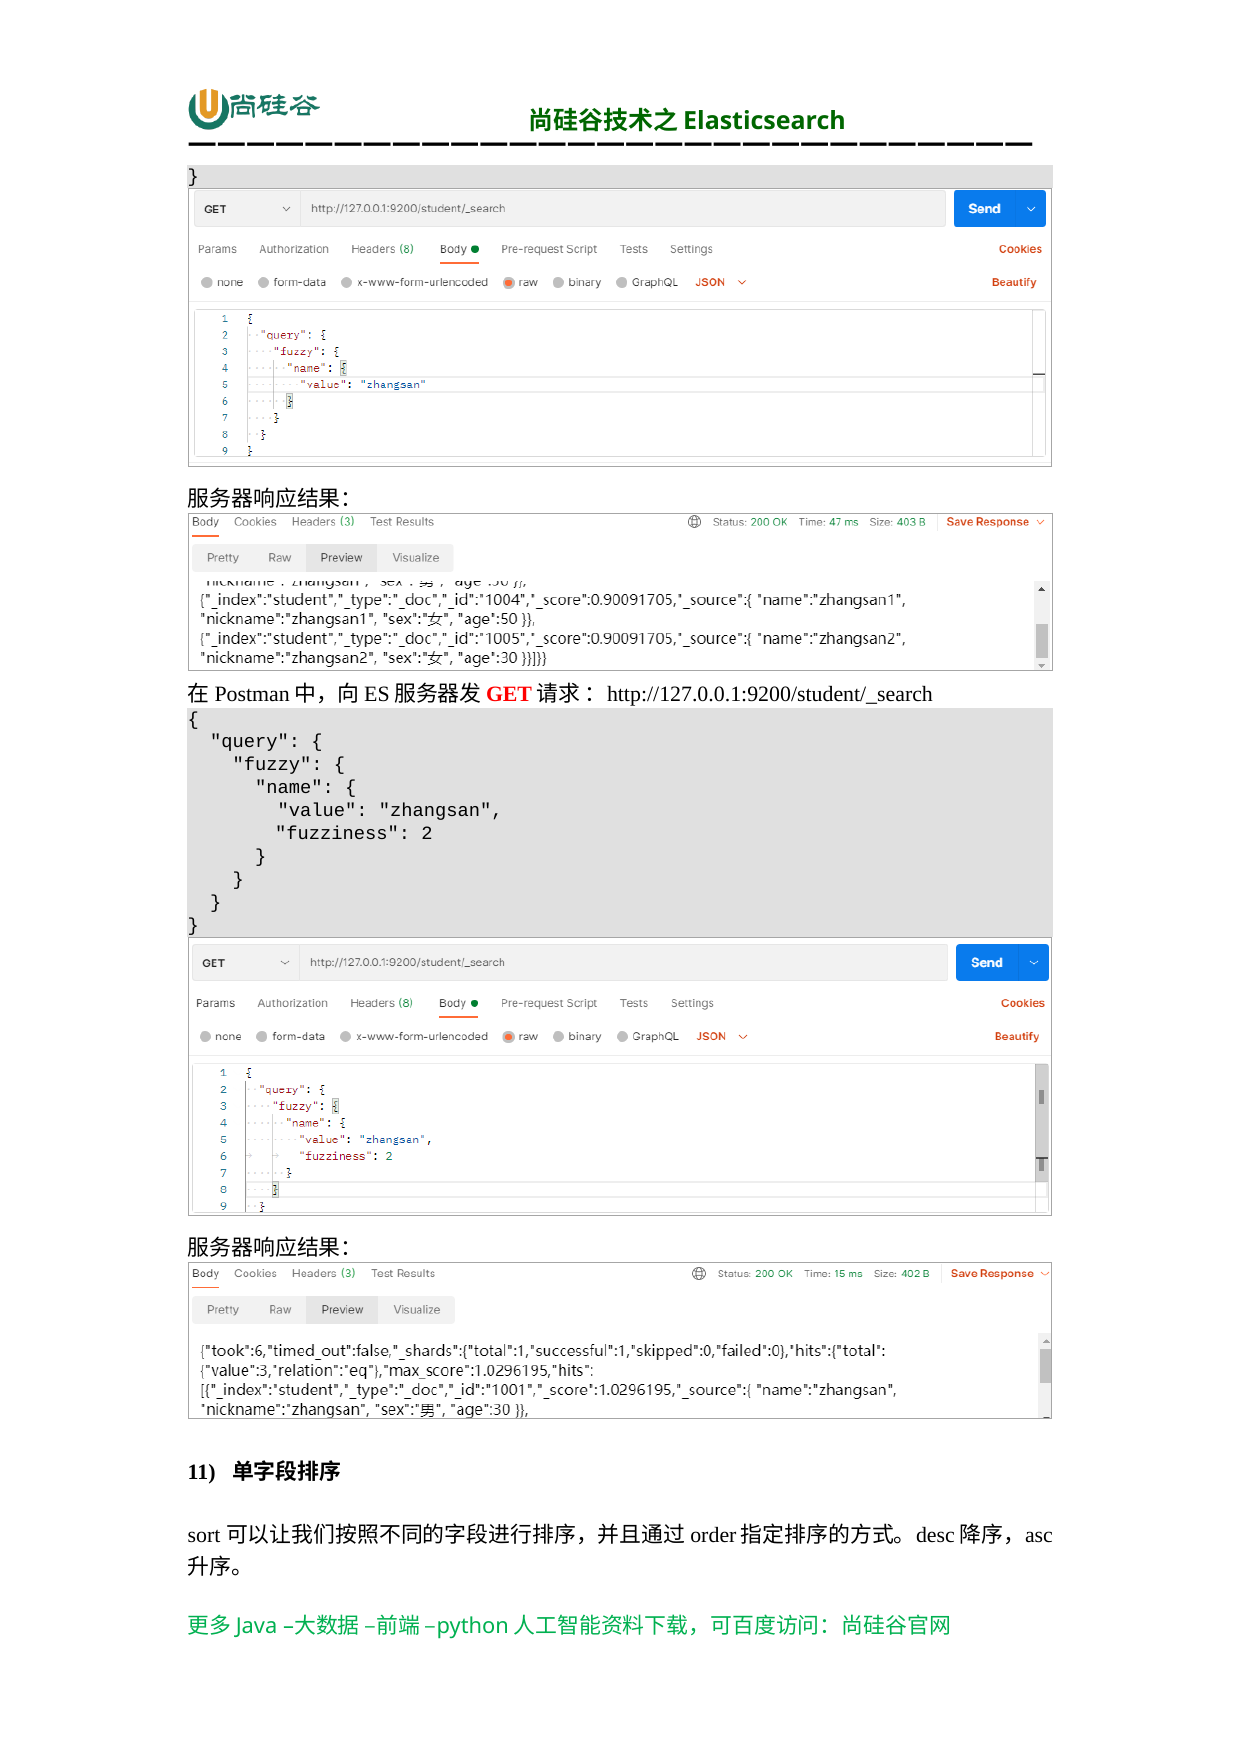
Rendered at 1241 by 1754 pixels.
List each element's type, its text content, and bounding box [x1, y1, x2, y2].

text 服务器响应结果： [187, 1229, 1053, 1262]
text sort 可以让我们按照不同的字段进行排序，并且通过order指定排序的方式。desc降序，asc升序。 [187, 1516, 1053, 1581]
text "fuzziness": 2 [187, 822, 1053, 845]
picture [187, 88, 320, 130]
picture [189, 514, 1052, 670]
subtitle 单字段排序 [187, 1453, 1053, 1486]
picture [189, 1263, 1051, 1418]
text } [187, 845, 1053, 868]
picture [189, 189, 1051, 466]
picture [189, 938, 1051, 1215]
text 在 Postman中，向ES服务器发GET请求 ：http://127.0.0.1:9200/student/_search [187, 675, 1053, 708]
text "value": "zhangsan", [187, 799, 1053, 822]
text { [187, 708, 1053, 731]
text } [187, 868, 1053, 891]
text "query": { [187, 731, 1053, 753]
text } [187, 914, 1053, 937]
text } [187, 165, 1053, 188]
text } [187, 891, 1053, 914]
text 服务器响应结果： [187, 480, 1053, 513]
text "name": { [187, 776, 1053, 799]
text "fuzzy": { [187, 753, 1053, 776]
